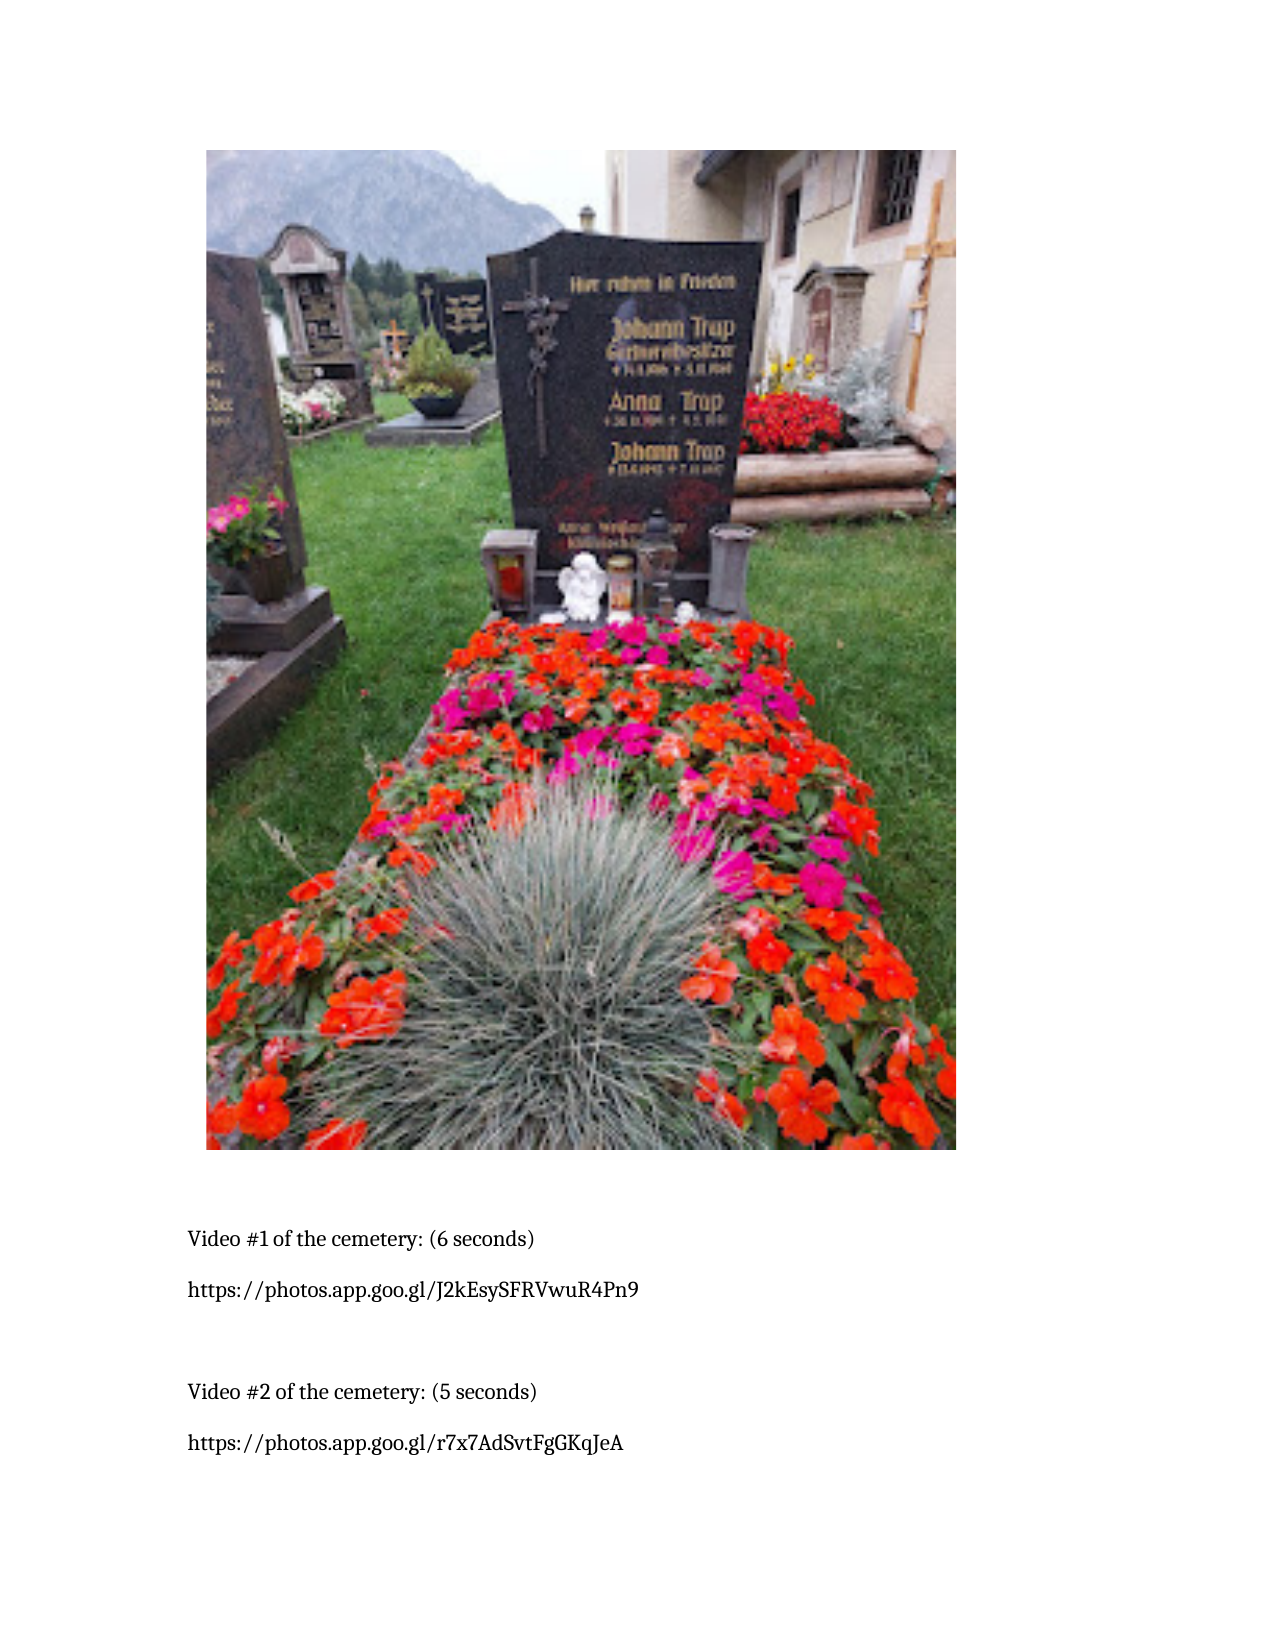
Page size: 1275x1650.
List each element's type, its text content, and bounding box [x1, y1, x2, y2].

text Video #2 of the cemetery: (5 seconds) [187, 1379, 1087, 1405]
text https://photos.app.goo.gl/J2kEsySFRVwuR4Pn9 [187, 1277, 1087, 1303]
picture [206, 150, 957, 1150]
text https://photos.app.goo.gl/r7x7AdSvtFgGKqJeA [187, 1430, 1087, 1456]
text Video #1 of the cemetery: (6 seconds) [187, 1226, 1087, 1252]
